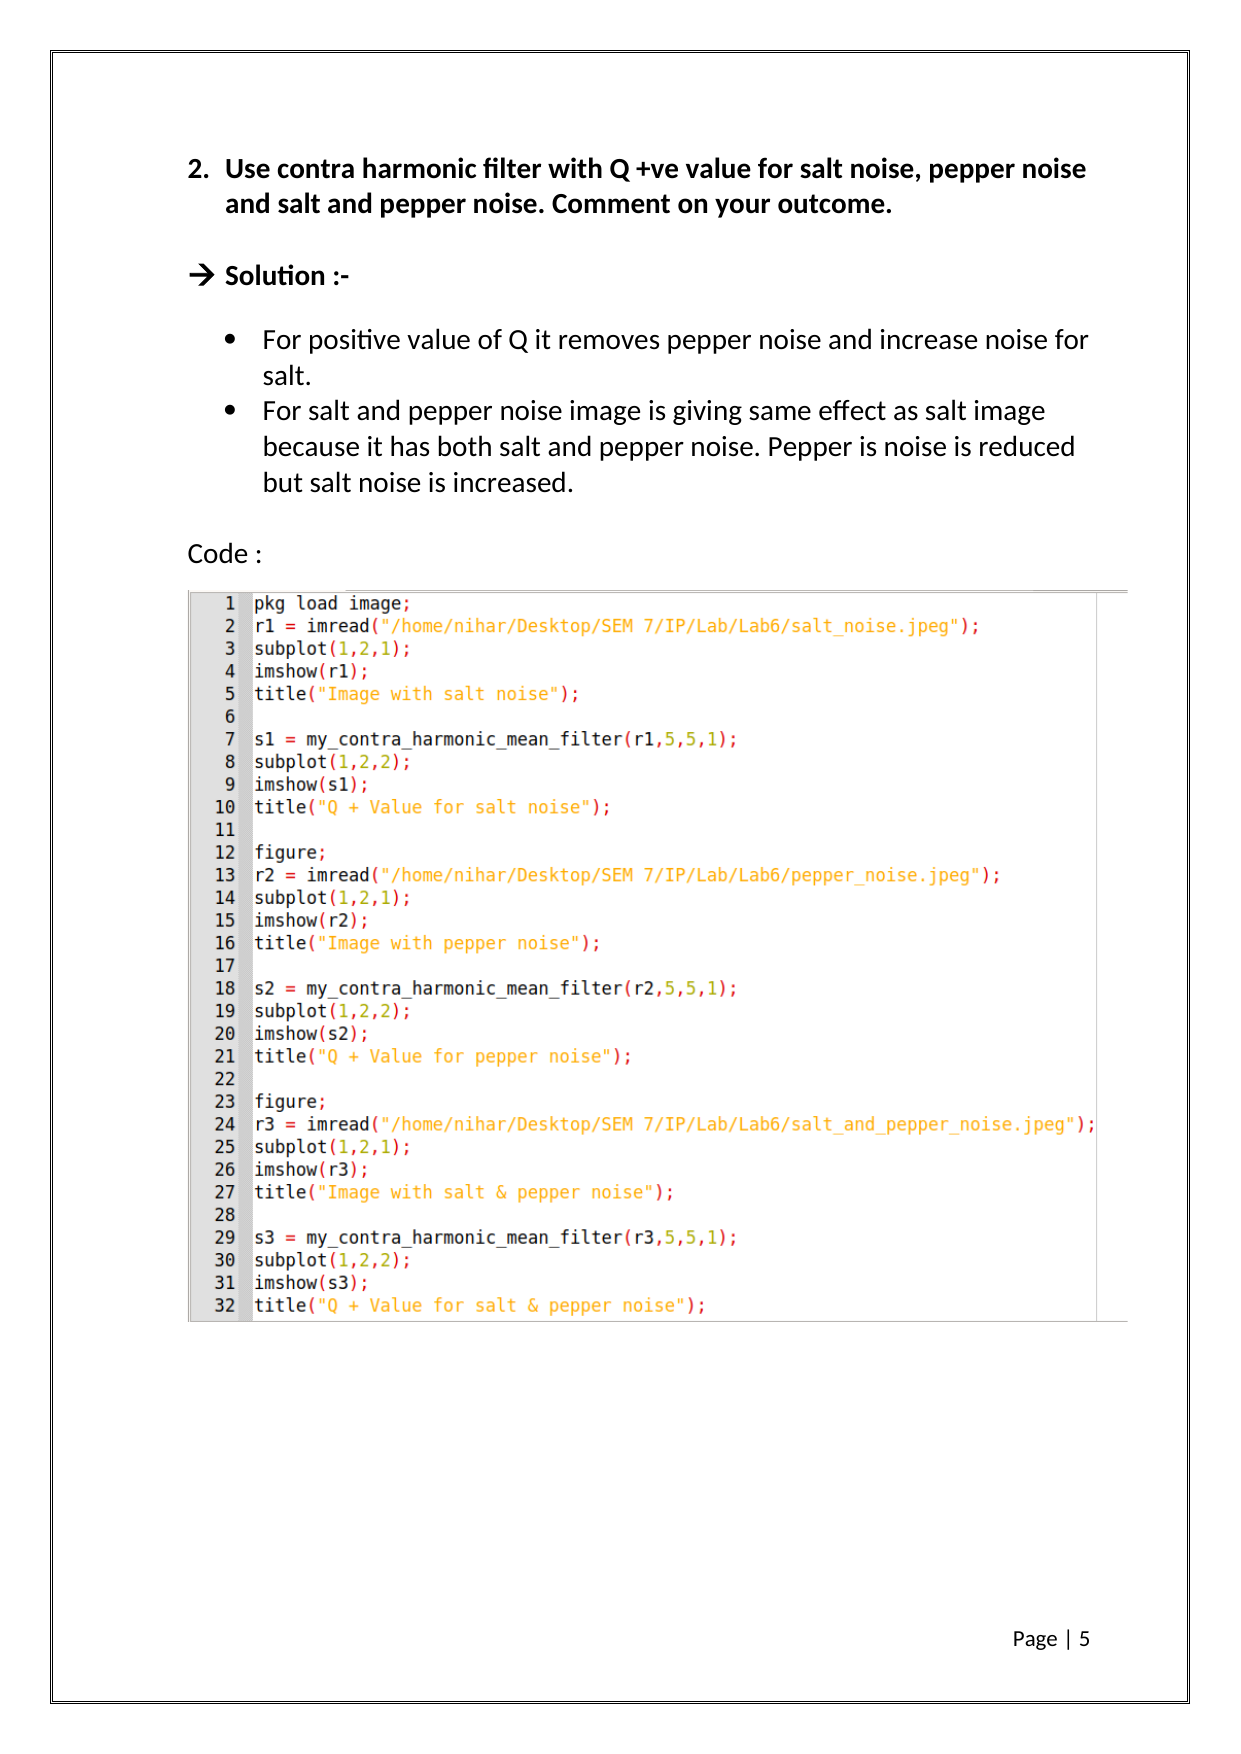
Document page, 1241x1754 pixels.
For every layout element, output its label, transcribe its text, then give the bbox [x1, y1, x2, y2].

picture [187, 590, 1128, 1322]
list Use contra harmonic filter with Q +ve value for salt noise, pepper noise and salt and pepper noise. Comment on your outcome. [187, 150, 1090, 221]
list For salt and pepper noise image is giving same effect as salt image because it has both salt and pepper noise. Pepper is noise is reduced but salt noise is increased. [225, 392, 1090, 499]
list For positive value of Q it removes pepper noise and increase noise for salt. [225, 321, 1090, 392]
text Code : [187, 535, 1090, 571]
list Solution :- [187, 257, 1090, 292]
